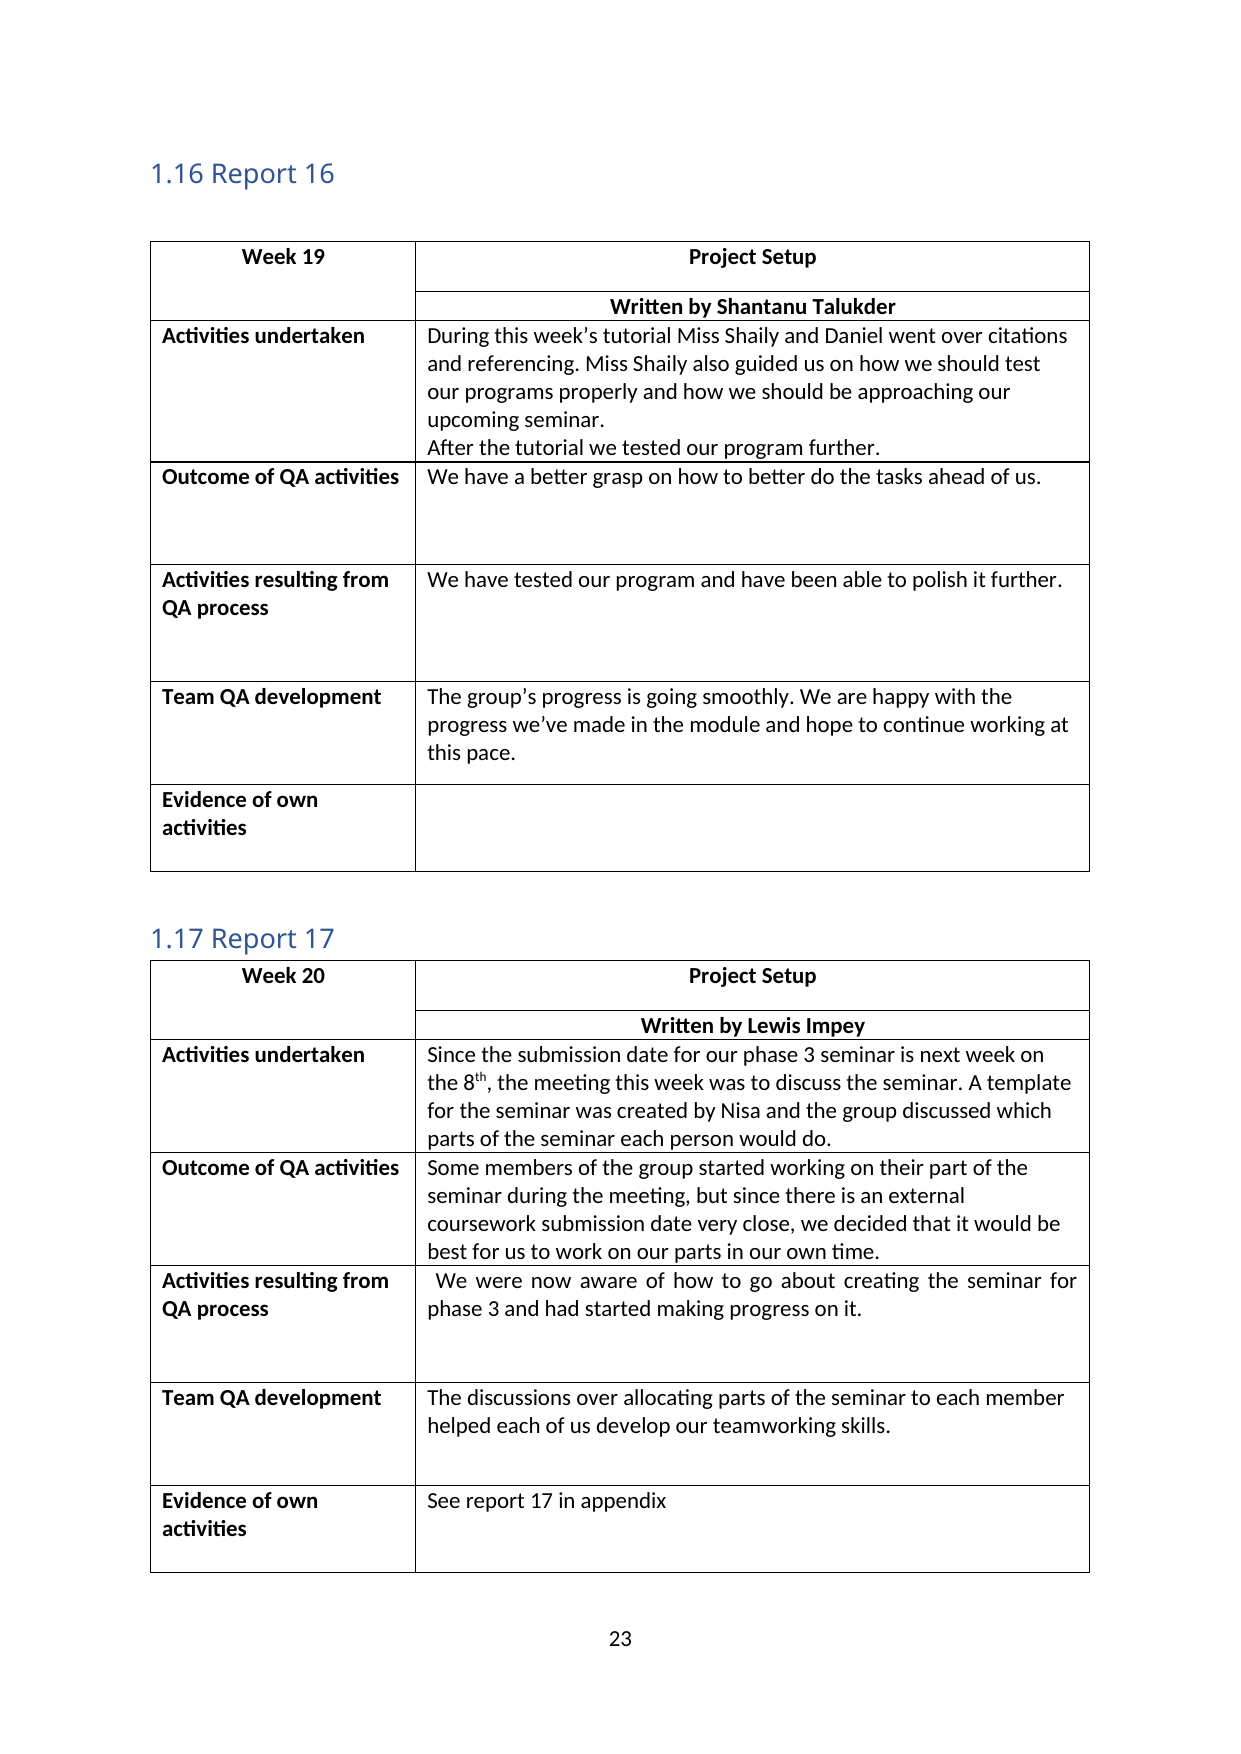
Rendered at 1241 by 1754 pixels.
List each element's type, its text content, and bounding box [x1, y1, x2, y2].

table_header Week 19 [151, 242, 415, 320]
table_cell The group’s progress is going smoothly. We are happy with the progress we’ve made in the module and hope to continue working at this pace. [416, 682, 1089, 784]
table_cell During this week’s tutorial Miss Shaily and Daniel went over citations and referencing. Miss Shaily also guided us on how we should test our programs properly and how we should be approaching our upcoming seminar. After the tutorial we tested our program further. [416, 321, 1089, 461]
table_cell Since the submission date for our phase 3 seminar is next week on the 8th, the meeting this week was to discuss the seminar. A template for the seminar was created by Nisa and the group discussed which parts of the seminar each person would do. [416, 1040, 1089, 1152]
table_cell Outcome of QA activities [151, 1153, 415, 1265]
table_cell The discussions over allocating parts of the seminar to each member helped each of us develop our teamworking skills. [416, 1383, 1089, 1485]
subtitle 1.16 Report 16 [150, 154, 1090, 191]
table_cell Activities resulting from QA process [151, 565, 415, 681]
subtitle 1.17 Report 17 [150, 920, 1090, 957]
table_cell We have tested our program and have been able to polish it further. [416, 565, 1089, 681]
table_cell Activities undertaken [151, 321, 415, 461]
table_cell Outcome of QA activities [151, 463, 415, 564]
table_cell Written by Lewis Impey [416, 1011, 1089, 1039]
table_cell Written by Shantanu Talukder [416, 292, 1089, 320]
table_cell Activities undertaken [151, 1040, 415, 1152]
table_cell We were now aware of how to go about creating the seminar for phase 3 and had started making progress on it. [416, 1266, 1089, 1382]
table_header Week 20 [151, 961, 415, 1039]
table_cell Evidence of own activities [151, 1486, 415, 1572]
table_header Project Setup [416, 961, 1089, 1010]
table_cell We have a better grasp on how to better do the tasks ahead of us. [416, 463, 1089, 564]
table_cell [416, 785, 1089, 871]
table_header Project Setup [416, 242, 1089, 291]
table_cell Team QA development [151, 1383, 415, 1485]
table_cell Some members of the group started working on their part of the seminar during the meeting, but since there is an external coursework submission date very close, we decided that it would be best for us to work on our parts in our own time. [416, 1153, 1089, 1265]
table_cell Evidence of own activities [151, 785, 415, 871]
table_cell Team QA development [151, 682, 415, 784]
table_cell Activities resulting from QA process [151, 1266, 415, 1382]
table_cell See report 17 in appendix [416, 1486, 1089, 1572]
